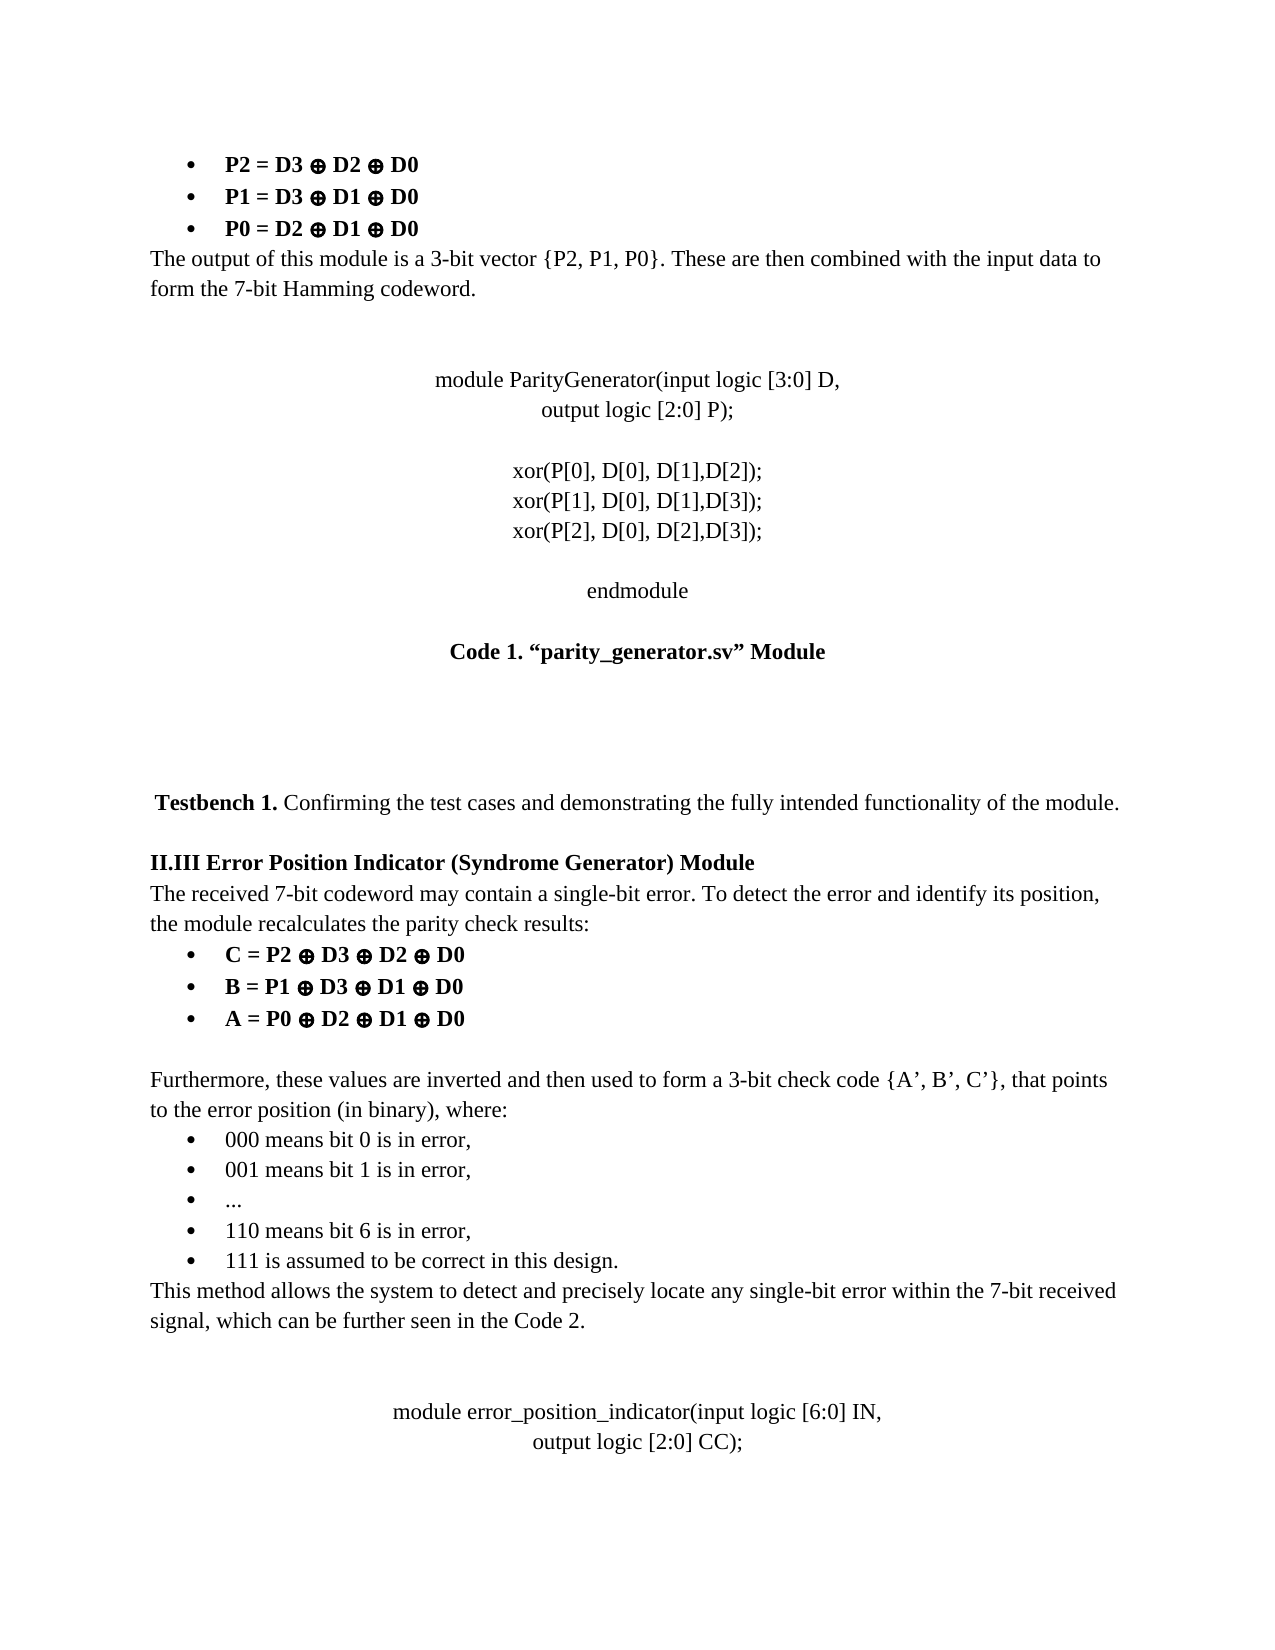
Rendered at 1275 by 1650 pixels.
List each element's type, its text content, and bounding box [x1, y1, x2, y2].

text This method allows the system to detect and precisely locate any single-bit error within the 7-bit received signal, which can be further seen in the Code 2. [150, 1277, 1125, 1334]
text The output of this module is a 3-bit vector {P2, P1, P0}. These are then combined with the input data to form the 7-bit Hamming codeword. [150, 245, 1125, 302]
text module ParityGenerator(input logic [3:0] D, [150, 366, 1125, 392]
text II.III Error Position Indicator (Syndrome Generator) Module [150, 849, 1125, 876]
text xor(P[2], D[0], D[2],D[3]); [150, 517, 1125, 543]
text xor(P[1], D[0], D[1],D[3]); [150, 487, 1125, 513]
text Code 1. “parity_generator.sv” Module [150, 638, 1125, 664]
list ... [187, 1186, 1125, 1213]
text The received 7-bit codeword may contain a single-bit error. To detect the error and identify its position, the module recalculates the parity check results: [150, 880, 1125, 936]
list 001 means bit 1 is in error, [187, 1156, 1125, 1183]
list 110 means bit 6 is in error, [187, 1217, 1125, 1243]
text module error_position_indicator(input logic [6:0] IN, [150, 1398, 1125, 1424]
list P0 = D2 ⊕ D1 ⊕ D0 [187, 213, 1125, 241]
list 000 means bit 0 is in error, [187, 1126, 1125, 1152]
text output logic [2:0] CC); [150, 1428, 1125, 1454]
list C = P2 ⊕ D3 ⊕ D2 ⊕ D0 [187, 940, 1125, 968]
list B = P1 ⊕ D3 ⊕ D1 ⊕ D0 [187, 972, 1125, 999]
list P1 = D3 ⊕ D1 ⊕ D0 [187, 182, 1125, 209]
text xor(P[0], D[0], D[1],D[2]); [150, 457, 1125, 483]
list A = P0 ⊕ D2 ⊕ D1 ⊕ D0 [187, 1004, 1125, 1031]
text Furthermore, these values are inverted and then used to form a 3-bit check code {A’, B’, C’}, that points to the error position (in binary), where: [150, 1066, 1125, 1122]
list P2 = D3 ⊕ D2 ⊕ D0 [187, 150, 1125, 178]
text endmodule [150, 578, 1125, 604]
text output logic [2:0] P); [150, 396, 1125, 423]
list 111 is assumed to be correct in this design. [187, 1247, 1125, 1273]
text Testbench 1. Confirming the test cases and demonstrating the fully intended functionality of the module. [150, 789, 1125, 815]
